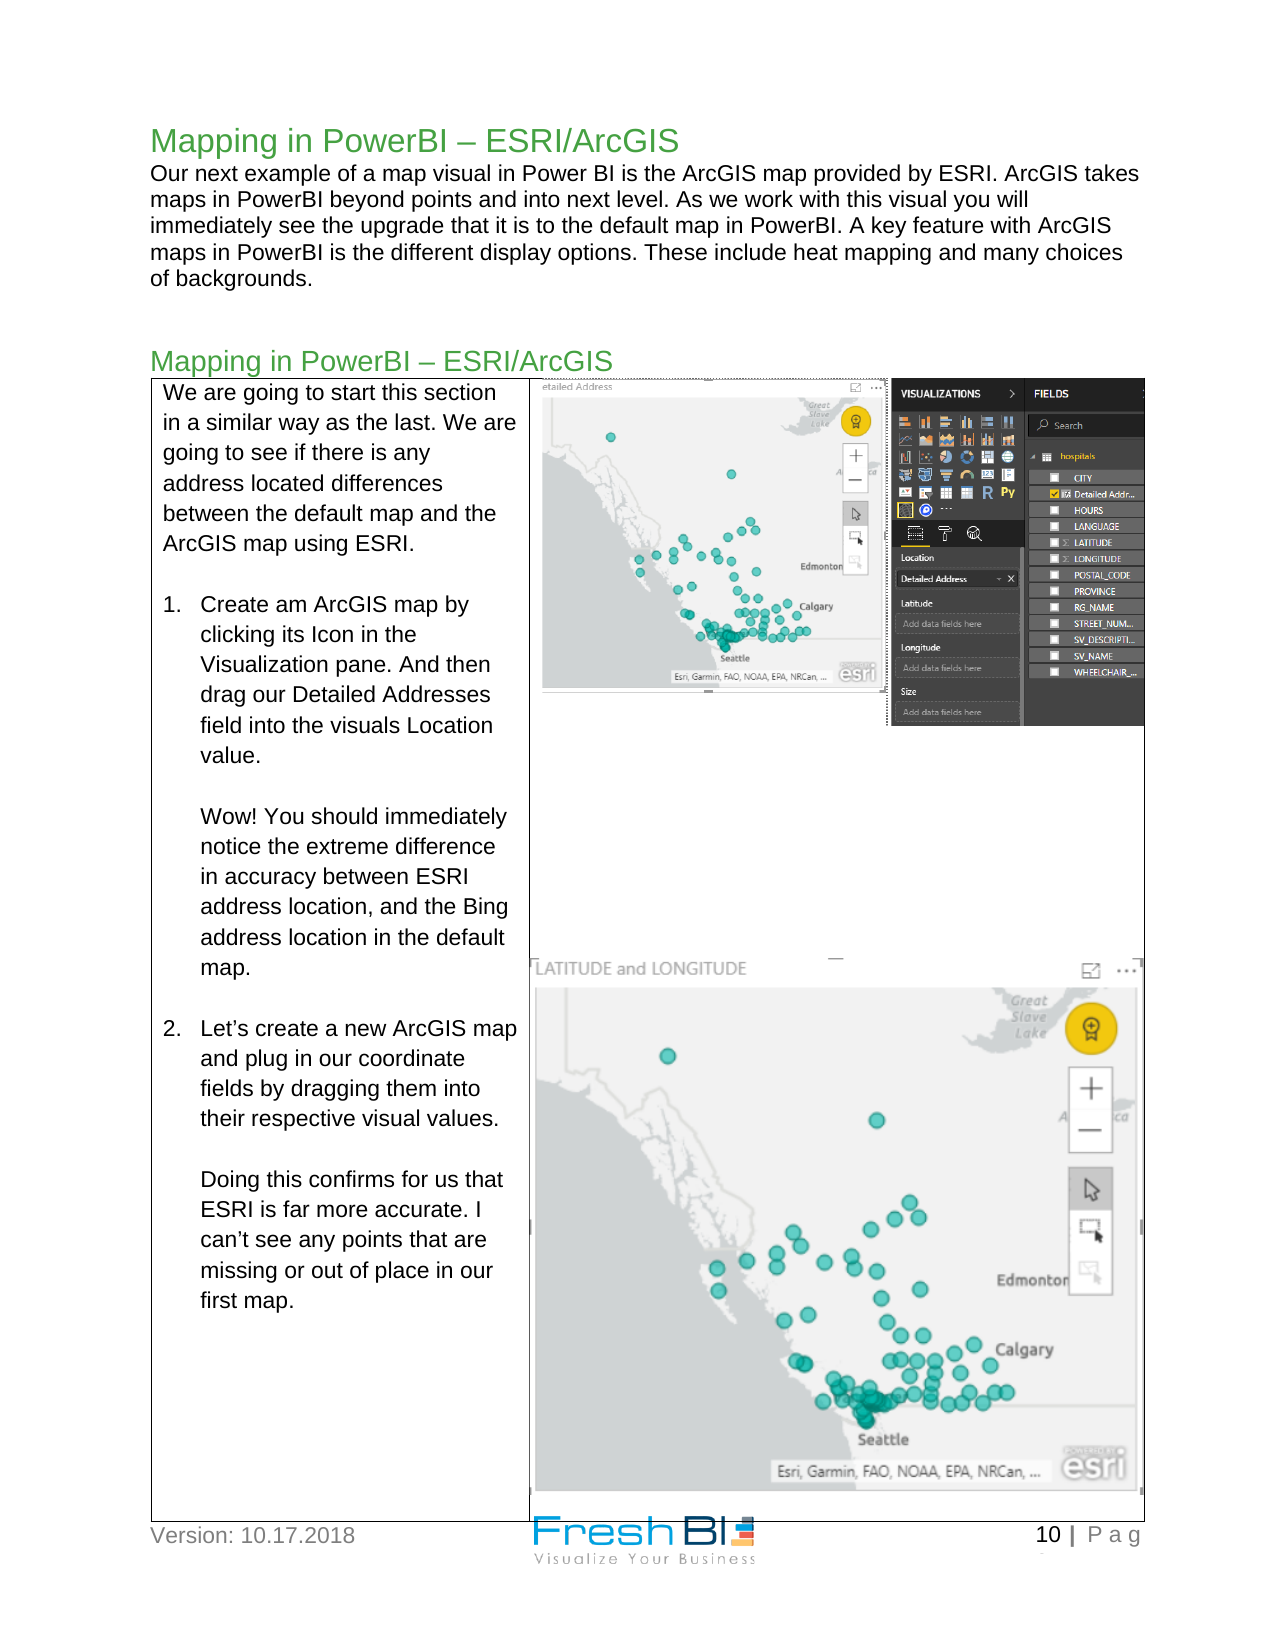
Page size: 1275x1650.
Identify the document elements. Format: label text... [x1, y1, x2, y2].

subtitle Mapping in PowerBI – ESRI/ArcGIS [150, 344, 1140, 378]
picture [529, 958, 1144, 1495]
table_header [530, 1495, 1144, 1521]
text Our next example of a map visual in Power BI is the ArcGIS map provided by ESRI. ArcGIS takes maps in PowerBI beyond points and into next level. As we work with this visual you will immediately see the upgrade that it is to the default map in PowerBI. A key feature with ArcGIS maps in PowerBI is the different display options. These include heat mapping and many choices of backgrounds. [313, 186, 1140, 291]
table_header [530, 379, 1144, 958]
subtitle Mapping in PowerBI – ESRI/ArcGIS [150, 121, 1140, 159]
picture [534, 1522, 755, 1564]
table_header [152, 379, 529, 1521]
picture [542, 378, 1145, 726]
